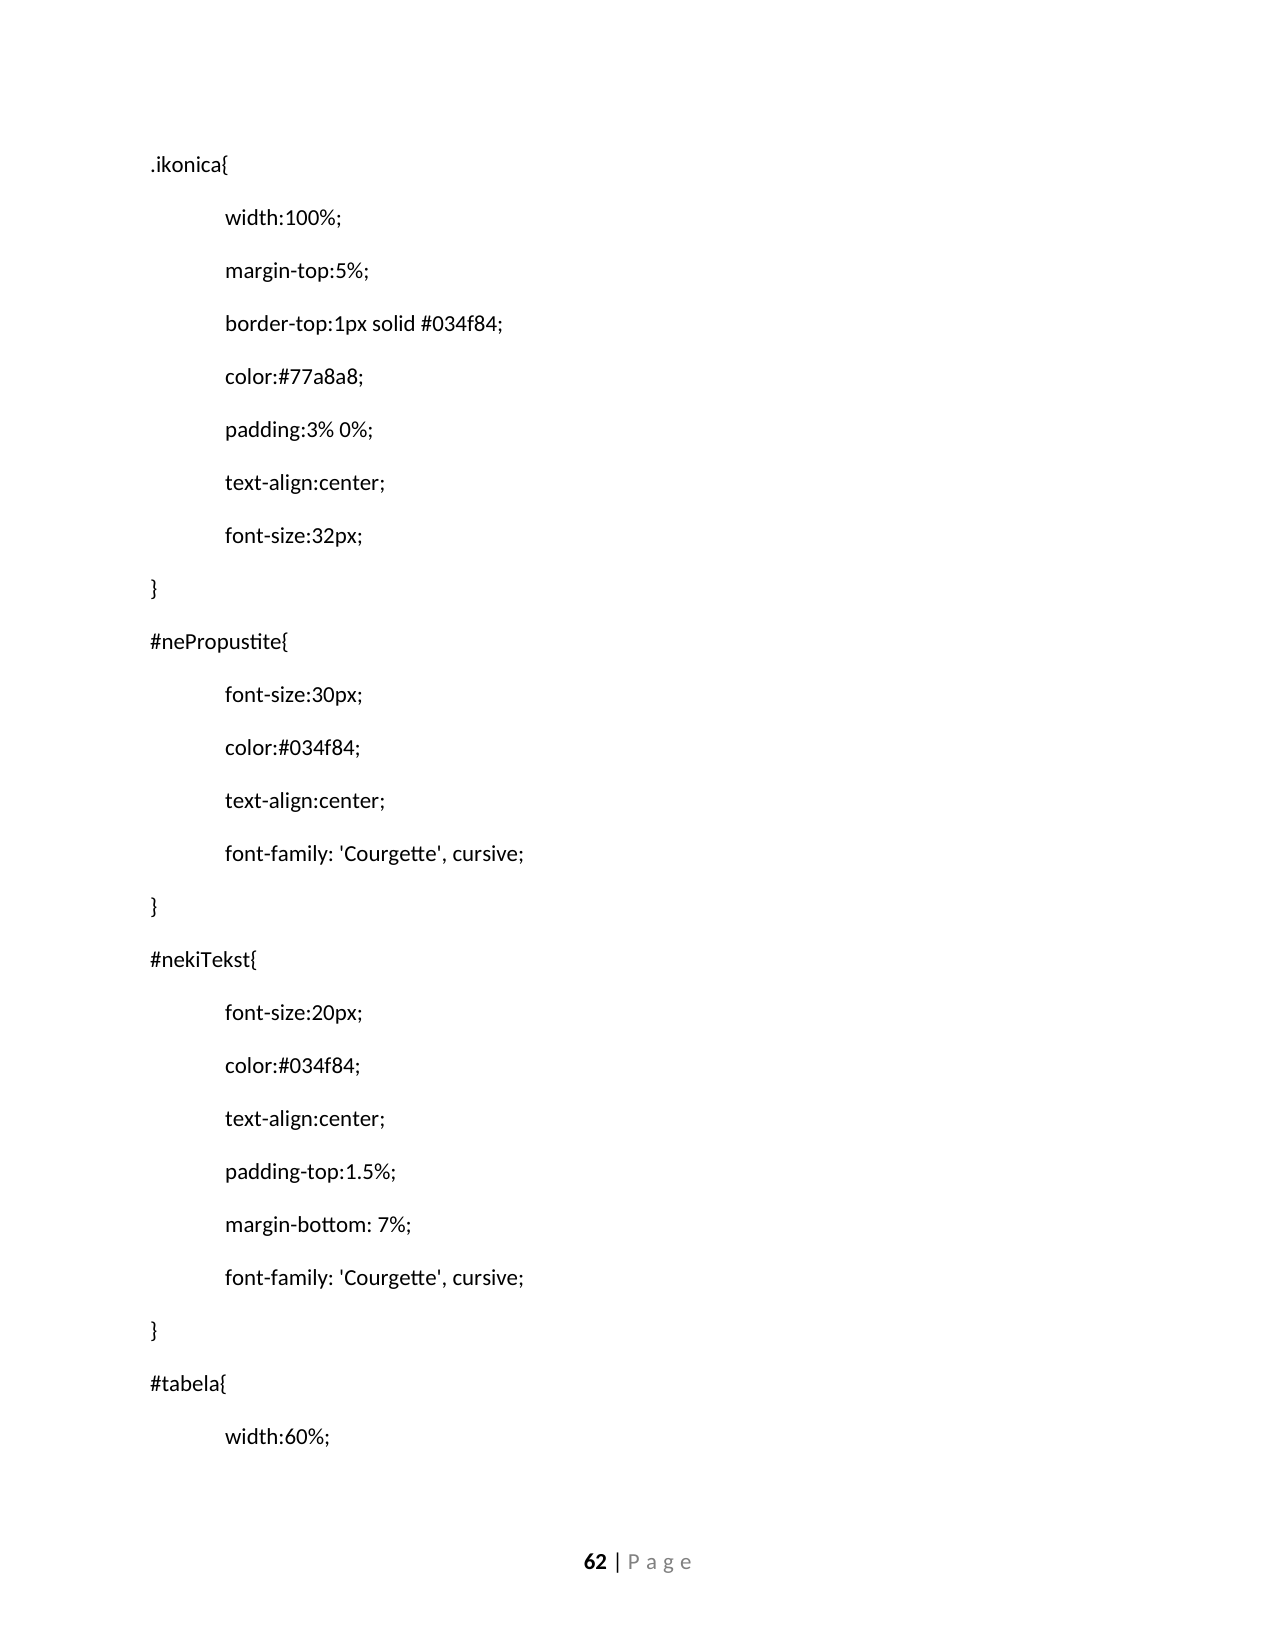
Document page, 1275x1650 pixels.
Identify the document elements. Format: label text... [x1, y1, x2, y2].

text margin-bottom: 7%; [150, 1210, 1125, 1238]
text text-align:center; [150, 468, 1125, 496]
text font-size:30px; [150, 680, 1125, 708]
text width:60%; [150, 1422, 1125, 1451]
text #nekiTekst{ [150, 945, 1125, 973]
text font-family: 'Courgette', cursive; [150, 839, 1125, 867]
text font-family: 'Courgette', cursive; [150, 1263, 1125, 1291]
text font-size:32px; [150, 521, 1125, 549]
text .ikonica{ [150, 150, 1125, 178]
text color:#034f84; [150, 1051, 1125, 1079]
text } [150, 574, 1125, 602]
text #tabela{ [150, 1369, 1125, 1397]
text font-size:20px; [150, 998, 1125, 1026]
text margin-top:5%; [150, 256, 1125, 284]
text padding:3% 0%; [150, 415, 1125, 443]
text } [150, 892, 1125, 920]
text color:#034f84; [150, 733, 1125, 761]
text text-align:center; [150, 1104, 1125, 1132]
text #nePropustite{ [150, 627, 1125, 655]
text padding-top:1.5%; [150, 1157, 1125, 1185]
text border-top:1px solid #034f84; [150, 309, 1125, 337]
text width:100%; [150, 203, 1125, 231]
text text-align:center; [150, 786, 1125, 814]
text } [150, 1316, 1125, 1344]
text color:#77a8a8; [150, 362, 1125, 390]
